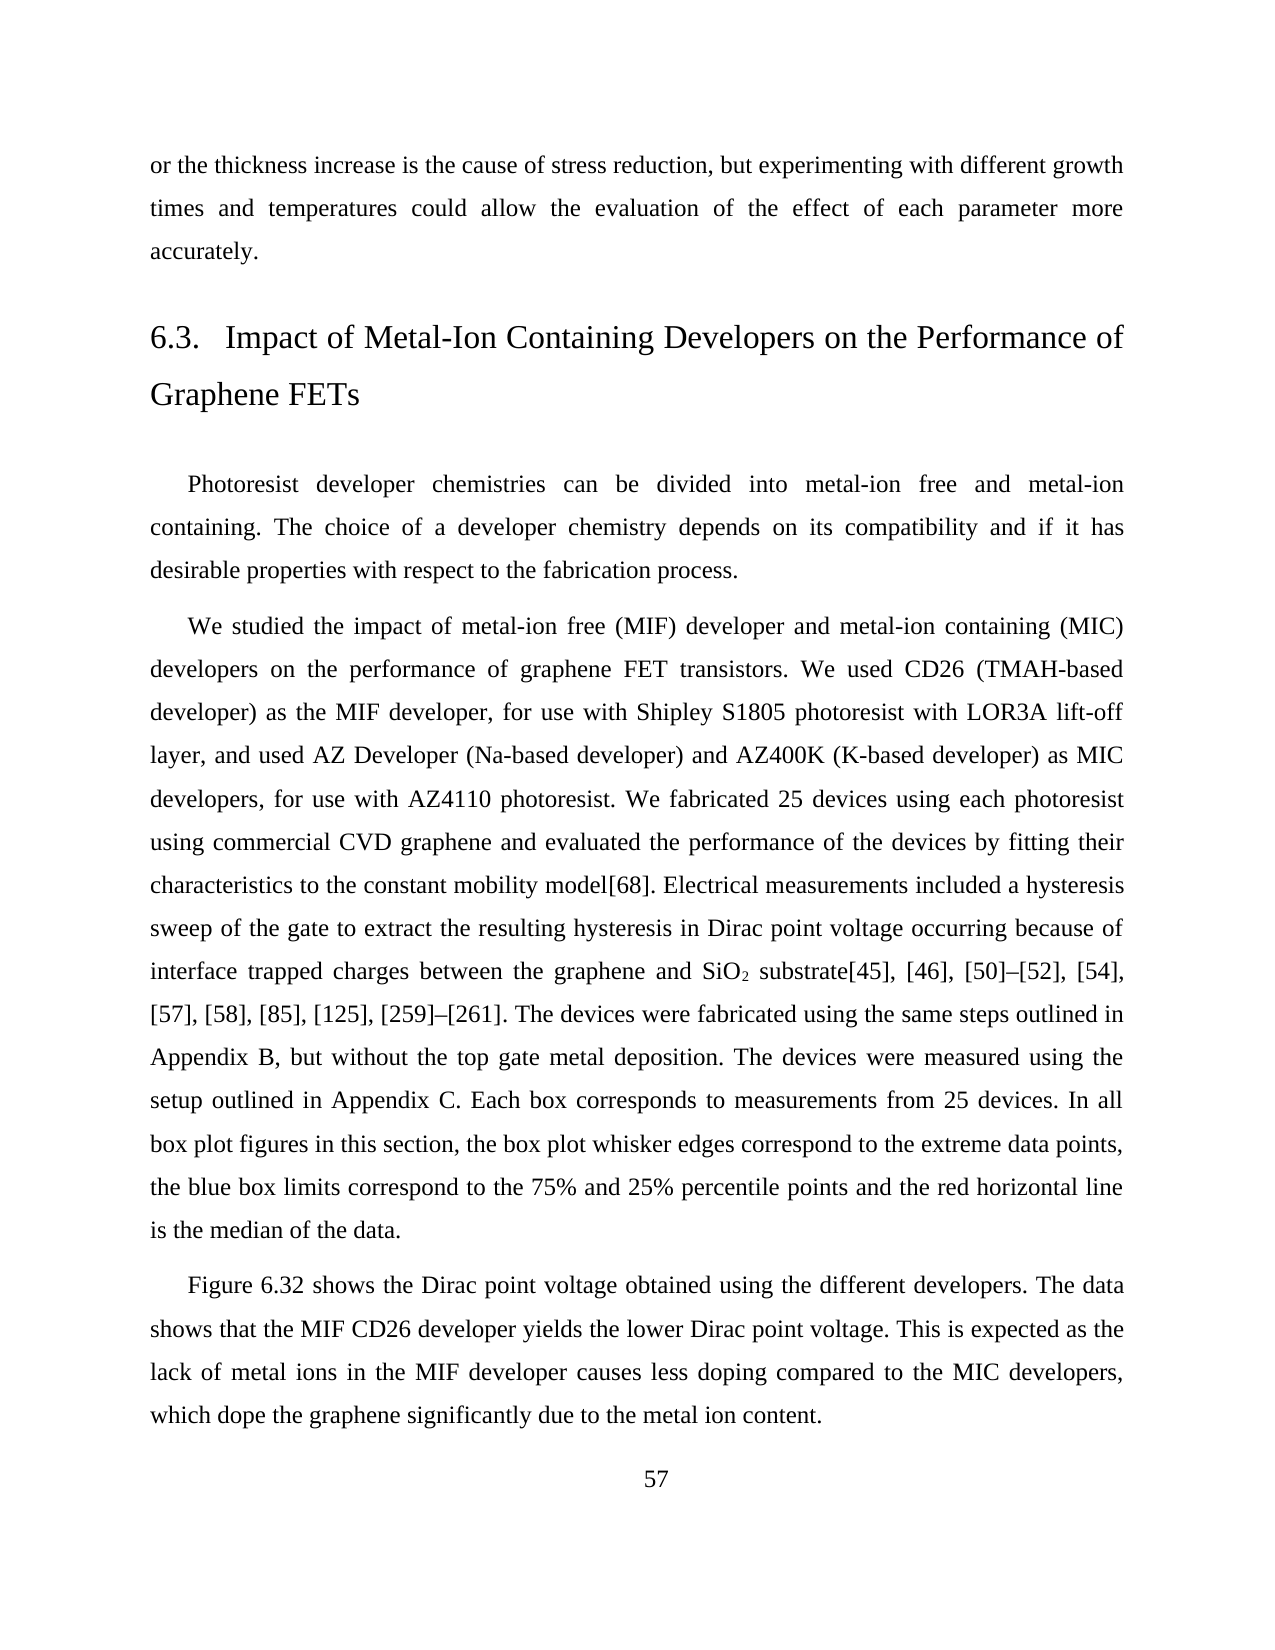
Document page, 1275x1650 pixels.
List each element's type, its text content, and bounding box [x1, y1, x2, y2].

text Photoresist developer chemistries can be divided into metal-ion free and metal-ion containing. The choice of a developer chemistry depends on its compatibility and if it has desirable properties with respect to the fabrication process. [150, 469, 1125, 584]
subtitle Impact of Metal-Ion Containing Developers on the Performance of Graphene FETs [150, 317, 1125, 413]
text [150, 150, 1125, 265]
text We studied the impact of metal-ion free (MIF) developer and metal-ion containing (MIC) developers on the performance of graphene FET transistors. We used CD26 (TMAH-based developer) as the MIF developer, for use with Shipley S1805 photoresist with LOR3A lift-off layer, and used AZ Developer (Na-based developer) and AZ400K (K-based developer) as MIC developers, for use with AZ4110 photoresist. We fabricated 25 devices using each photoresist using commercial CVD graphene and evaluated the performance of the devices by fitting their characteristics to the constant mobility model[68]. Electrical measurements included a hysteresis sweep of the gate to extract the resulting hysteresis in Dirac point voltage occurring because of interface trapped charges between the graphene and SiO2 substrate[45], [46], [50]–[52], [54], [57], [58], [85], [125], [259]–[261]. The devices were fabricated using the same steps outlined in Appendix B, but without the top gate metal deposition. The devices were measured using the setup outlined in Appendix C. Each box corresponds to measurements from 25 devices. In all box plot figures in this section, the box plot whisker edges correspond to the extreme data points, the blue box limits correspond to the 75% and 25% percentile points and the red horizontal line is the median of the data. [150, 611, 1125, 1244]
